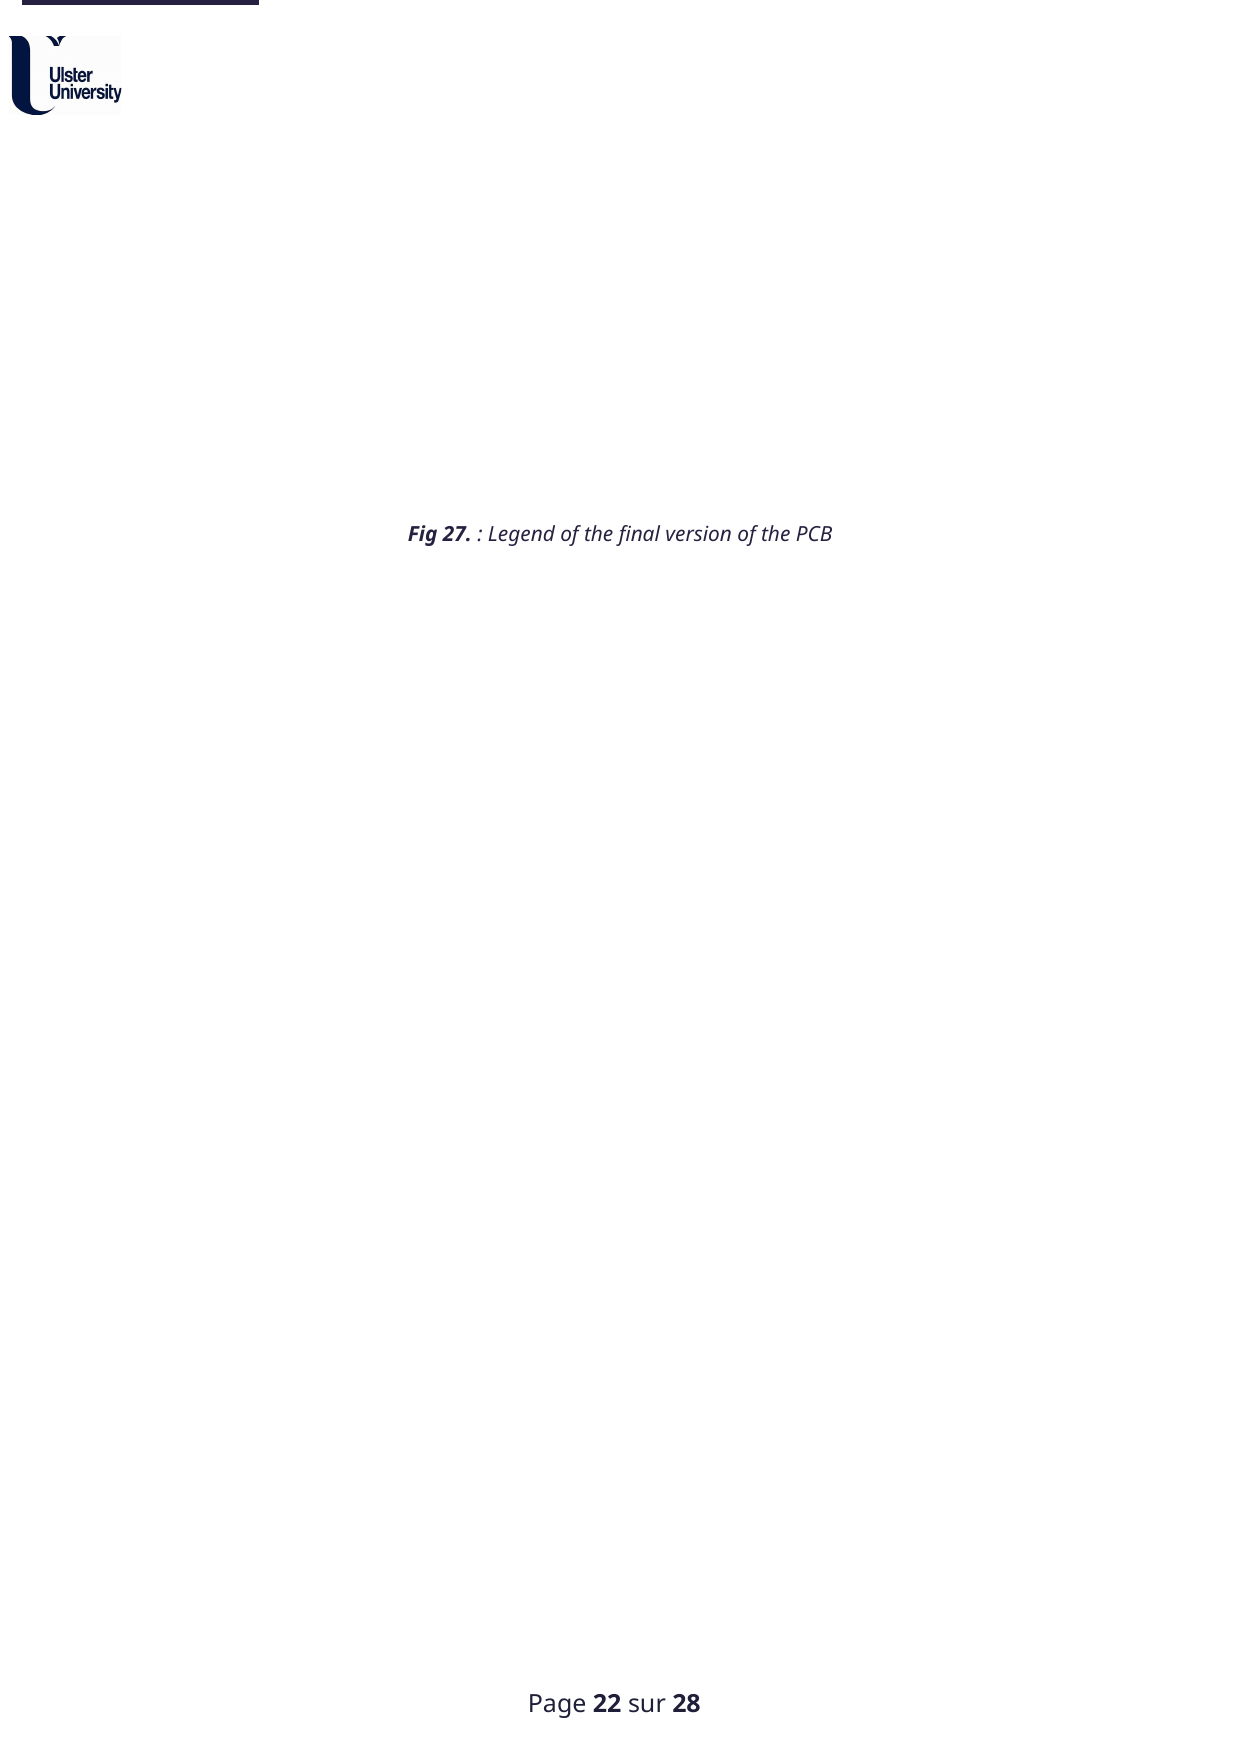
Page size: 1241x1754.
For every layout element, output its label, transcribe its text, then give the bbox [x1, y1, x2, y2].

text Fig 27. : Legend of the final version of the PCB [120, 519, 1120, 547]
picture [8, 36, 122, 115]
